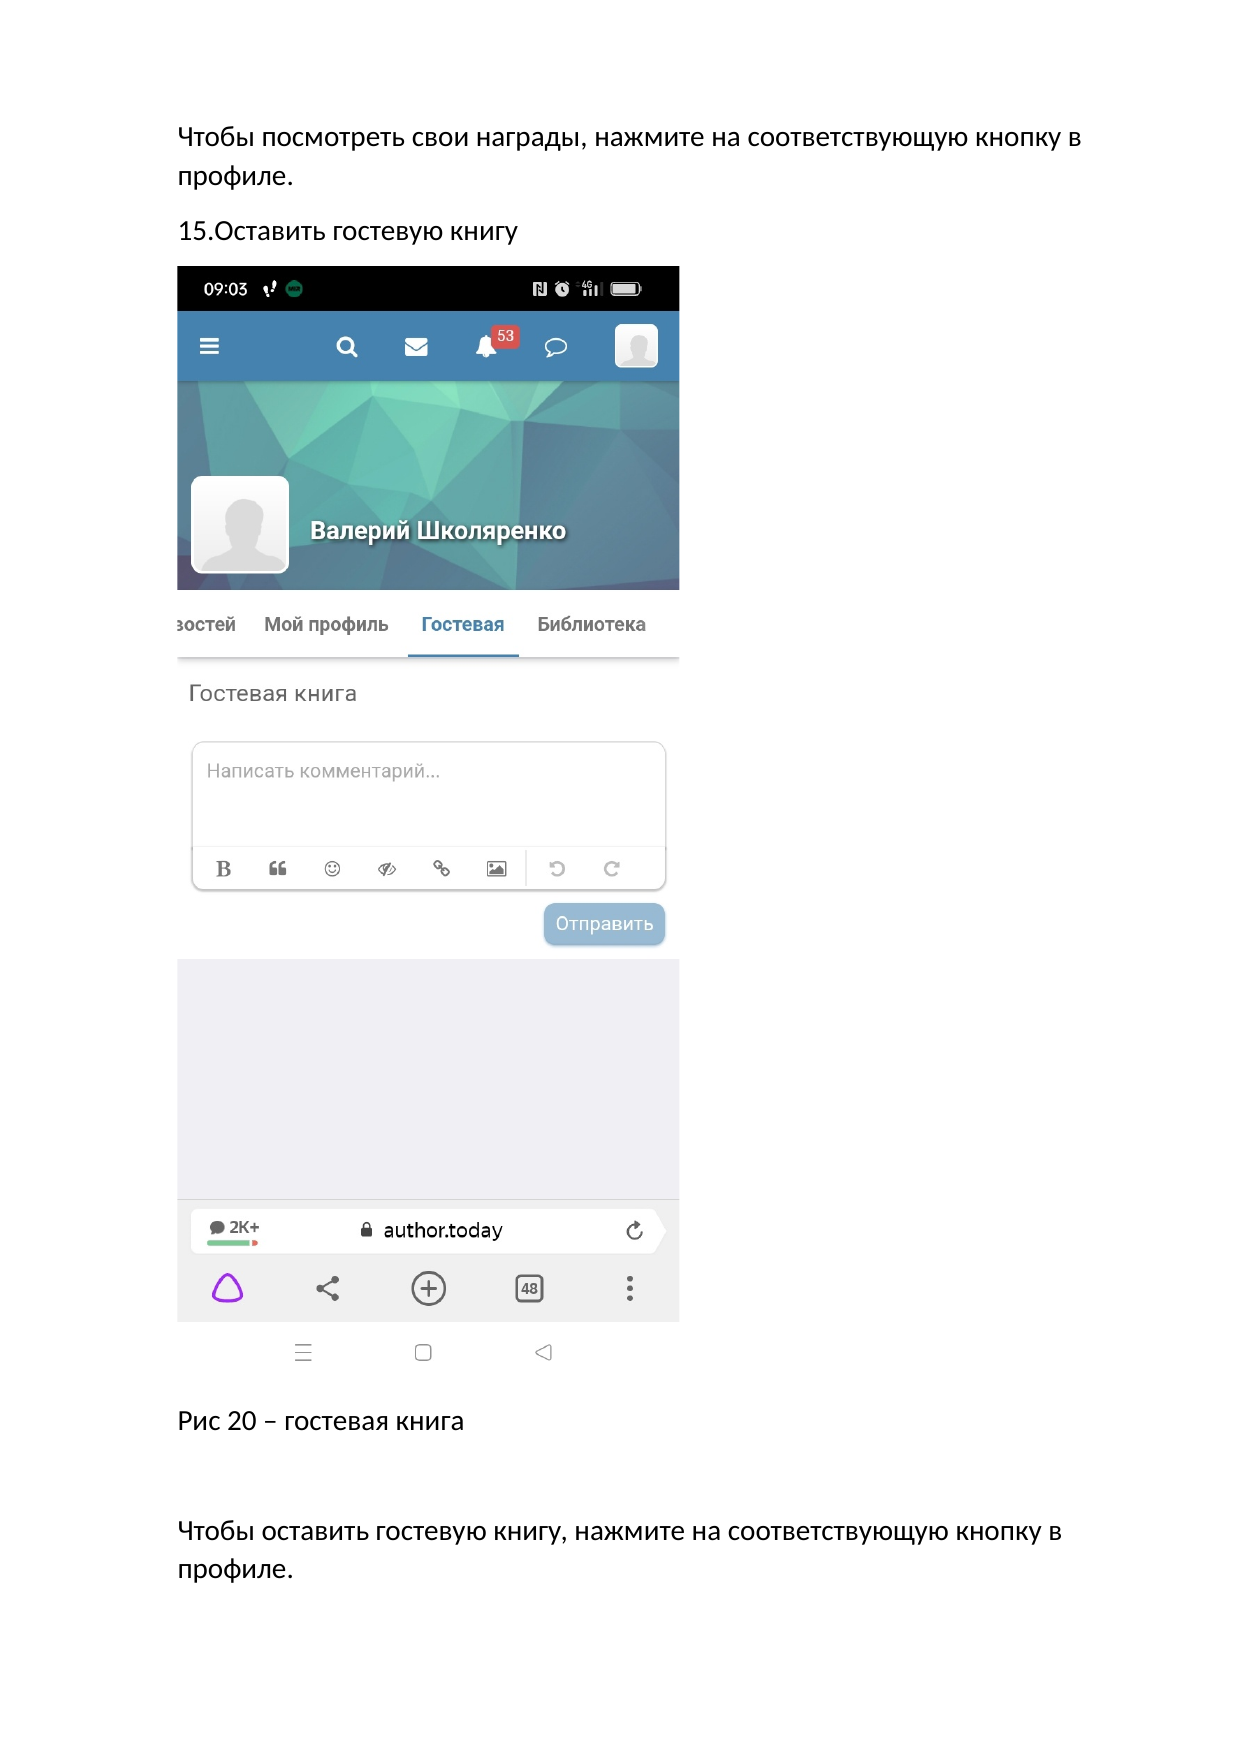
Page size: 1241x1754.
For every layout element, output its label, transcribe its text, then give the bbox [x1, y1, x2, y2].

text Чтобы оставить гостевую книгу, нажмите на соответствующую кнопку в профиле. [177, 1512, 1152, 1586]
text Чтобы посмотреть свои награды, нажмите на соответствующую кнопку в профиле. [177, 118, 1152, 192]
picture [177, 266, 680, 1383]
text 15.Оставить гостевую книгу [177, 212, 1152, 247]
text Рис 20 – гостевая книга [177, 1402, 1152, 1437]
